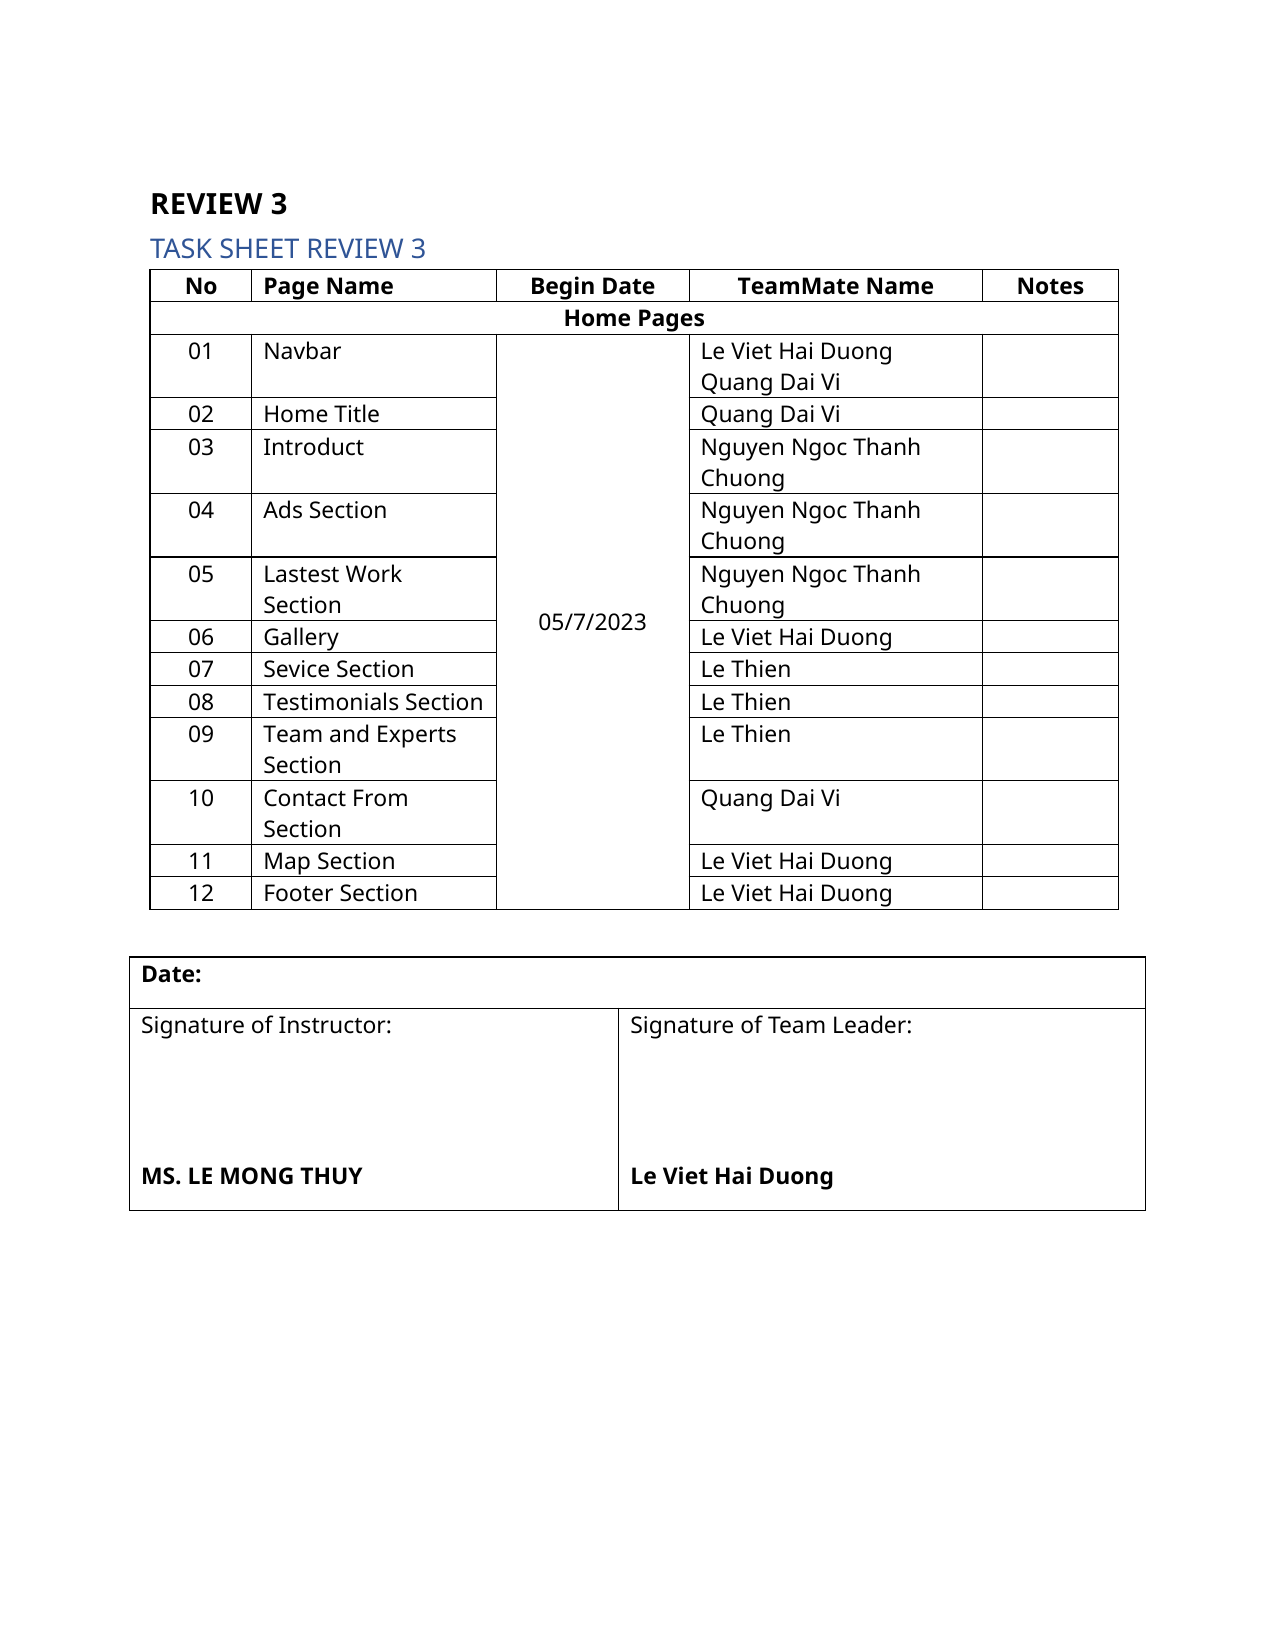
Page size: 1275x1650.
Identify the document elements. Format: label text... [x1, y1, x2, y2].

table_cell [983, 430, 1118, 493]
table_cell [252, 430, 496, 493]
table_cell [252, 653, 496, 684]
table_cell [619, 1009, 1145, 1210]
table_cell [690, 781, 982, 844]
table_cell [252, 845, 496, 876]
table_cell Navbar [252, 335, 496, 397]
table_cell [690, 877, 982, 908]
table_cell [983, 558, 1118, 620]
table_cell Le Viet Hai Duong Quang Dai Vi [690, 335, 982, 397]
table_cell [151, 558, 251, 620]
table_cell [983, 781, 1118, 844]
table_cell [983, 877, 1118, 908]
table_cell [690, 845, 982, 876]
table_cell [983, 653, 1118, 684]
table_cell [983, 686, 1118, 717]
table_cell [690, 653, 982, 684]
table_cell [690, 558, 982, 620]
table_cell Home Pages [151, 302, 1118, 333]
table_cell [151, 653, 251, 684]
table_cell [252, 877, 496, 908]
subtitle REVIEW 3 [150, 183, 1125, 223]
table_cell [983, 398, 1118, 429]
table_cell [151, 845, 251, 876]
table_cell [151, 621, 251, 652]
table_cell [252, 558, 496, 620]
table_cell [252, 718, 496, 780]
table_header Page Name [252, 270, 496, 301]
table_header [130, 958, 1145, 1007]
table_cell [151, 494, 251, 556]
table_cell 02 [151, 398, 251, 429]
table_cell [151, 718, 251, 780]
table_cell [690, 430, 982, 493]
table_cell 01 [151, 335, 251, 397]
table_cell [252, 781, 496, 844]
table_cell 03 [151, 430, 251, 493]
table_header Notes [983, 270, 1118, 301]
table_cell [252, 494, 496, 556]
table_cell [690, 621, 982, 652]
table_cell Quang Dai Vi [690, 398, 982, 429]
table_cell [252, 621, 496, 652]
table_header TeamMate Name [690, 270, 982, 301]
table_cell [983, 335, 1118, 397]
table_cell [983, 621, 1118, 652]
subtitle TASK SHEET REVIEW 3 [150, 229, 1125, 266]
table_cell Home Title [252, 398, 496, 429]
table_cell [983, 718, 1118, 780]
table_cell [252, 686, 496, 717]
table_cell 05/7/2023 [497, 335, 689, 908]
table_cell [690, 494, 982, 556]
table_header Begin Date [497, 270, 689, 301]
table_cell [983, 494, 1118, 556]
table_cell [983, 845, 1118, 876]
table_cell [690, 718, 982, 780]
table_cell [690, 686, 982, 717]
table_header No [151, 270, 251, 301]
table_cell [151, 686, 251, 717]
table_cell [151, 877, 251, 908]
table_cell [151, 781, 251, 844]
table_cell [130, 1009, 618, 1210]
